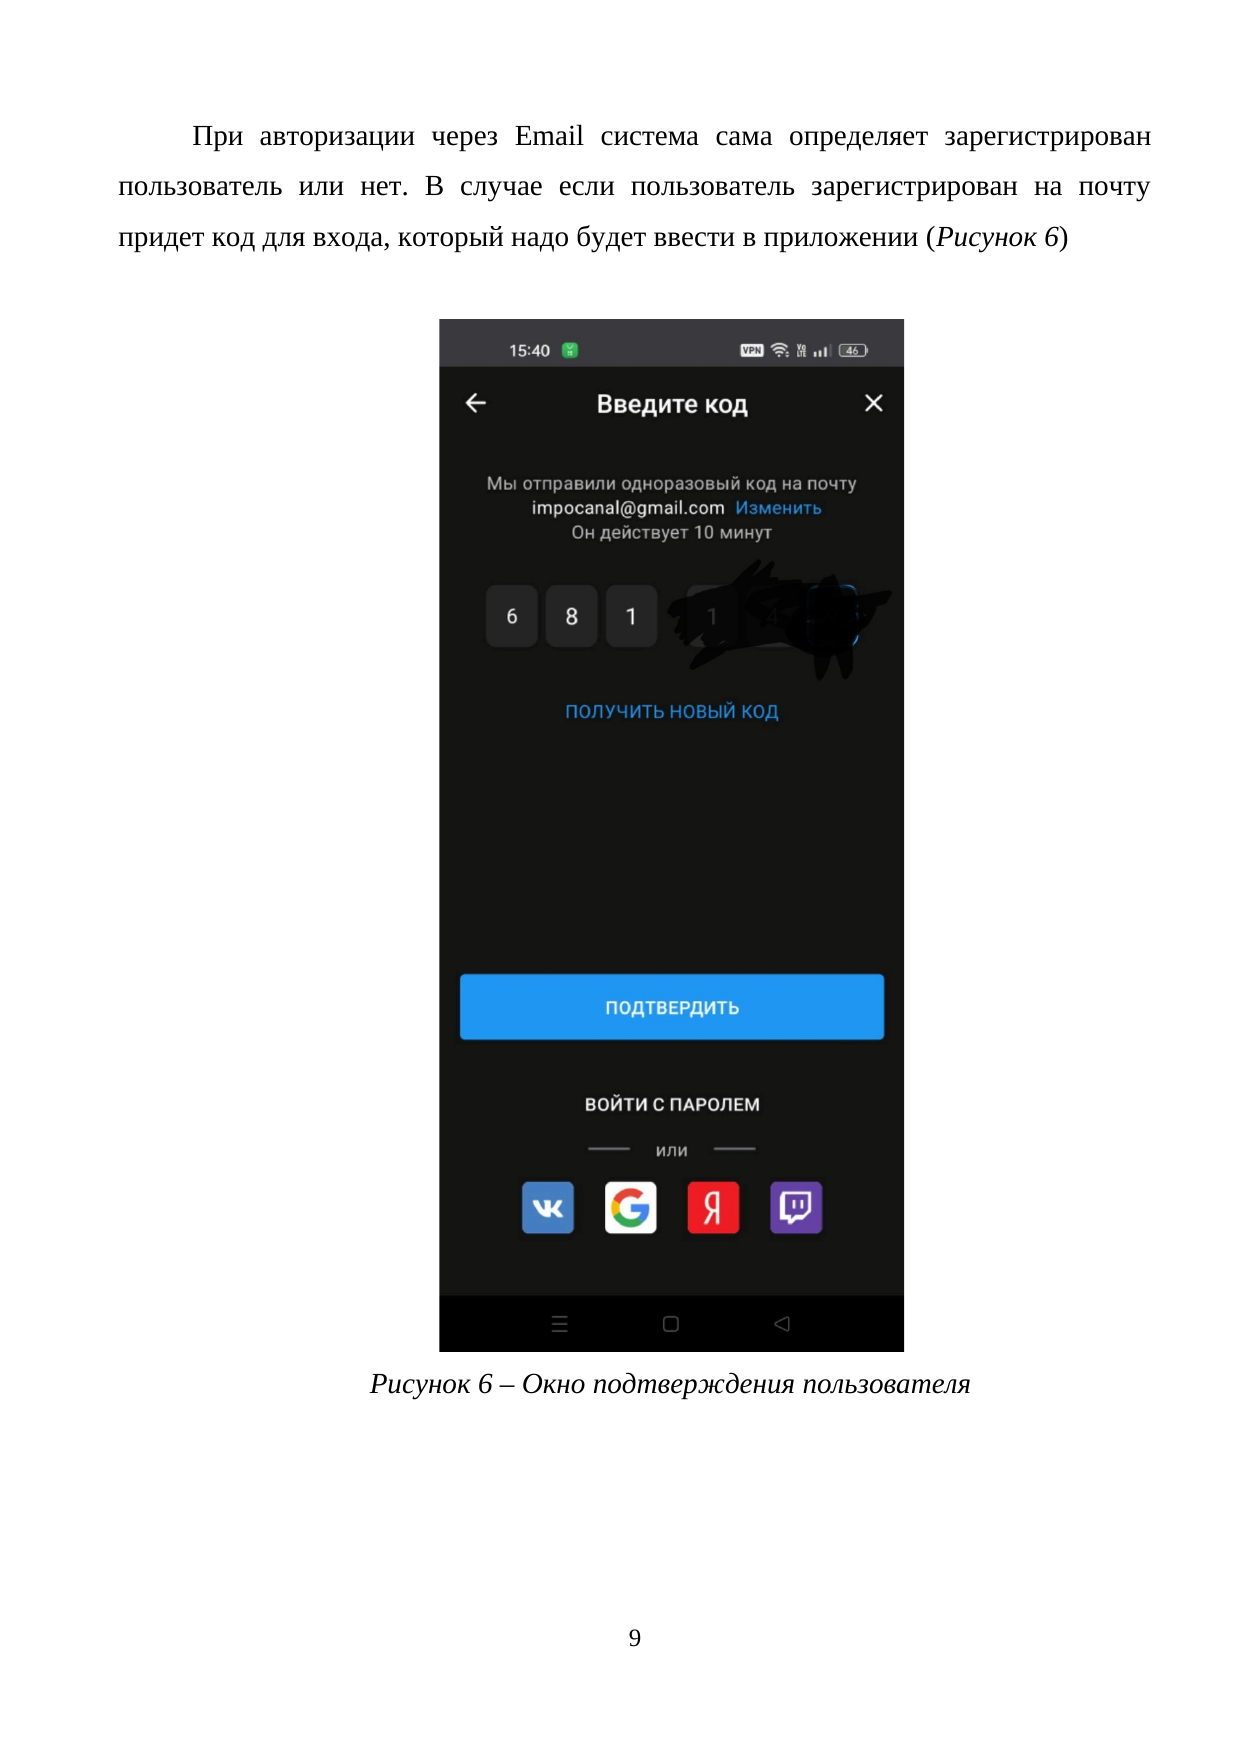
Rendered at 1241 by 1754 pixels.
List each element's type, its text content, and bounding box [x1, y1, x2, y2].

picture [439, 319, 905, 1352]
text Рисунок 6 – Окно подтверждения пользователя [118, 1366, 1152, 1399]
text При авторизации через Email система сама определяет зарегистрирован пользователь или нет. В случае если пользователь зарегистрирован на почту придет код для входа, который надо будет ввести в приложении (Рисунок 6) [118, 118, 1152, 252]
